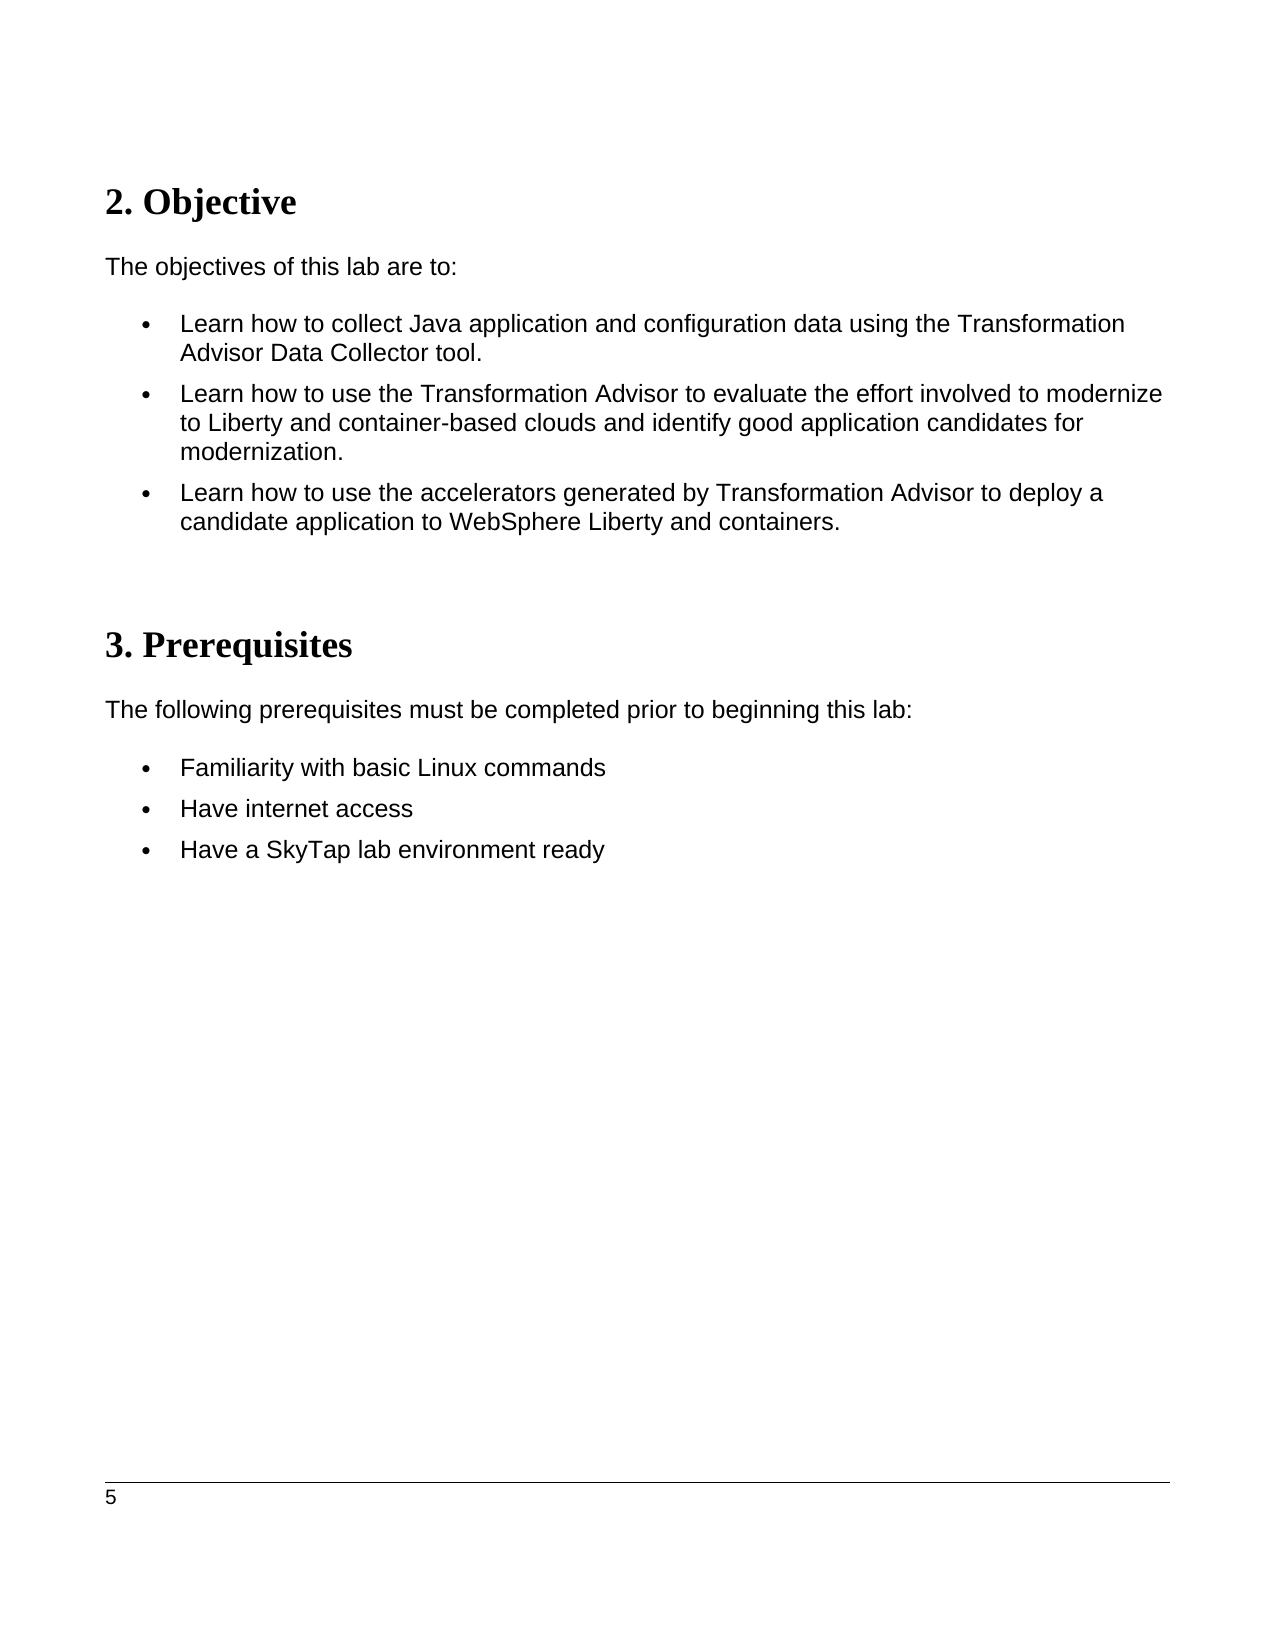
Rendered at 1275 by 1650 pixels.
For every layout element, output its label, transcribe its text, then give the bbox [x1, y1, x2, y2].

text The following prerequisites must be completed prior to beginning this lab: [105, 695, 1170, 724]
text 3. Prerequisites [105, 623, 1170, 666]
list Learn how to collect Java application and configuration data using the Transformation Advisor Data Collector tool. [142, 309, 1170, 367]
list Learn how to use the Transformation Advisor to evaluate the effort involved to modernize to Liberty and container-based clouds and identify good application candidates for modernization. [142, 379, 1170, 466]
text 2. Objective [105, 179, 1170, 222]
list Have a SkyTap lab environment ready [142, 835, 1170, 864]
list Learn how to use the accelerators generated by Transformation Advisor to deploy a candidate application to WebSphere Liberty and containers. [142, 478, 1170, 536]
list Have internet access [142, 794, 1170, 823]
list Familiarity with basic Linux commands [142, 753, 1170, 782]
text The objectives of this lab are to: [105, 251, 1170, 280]
